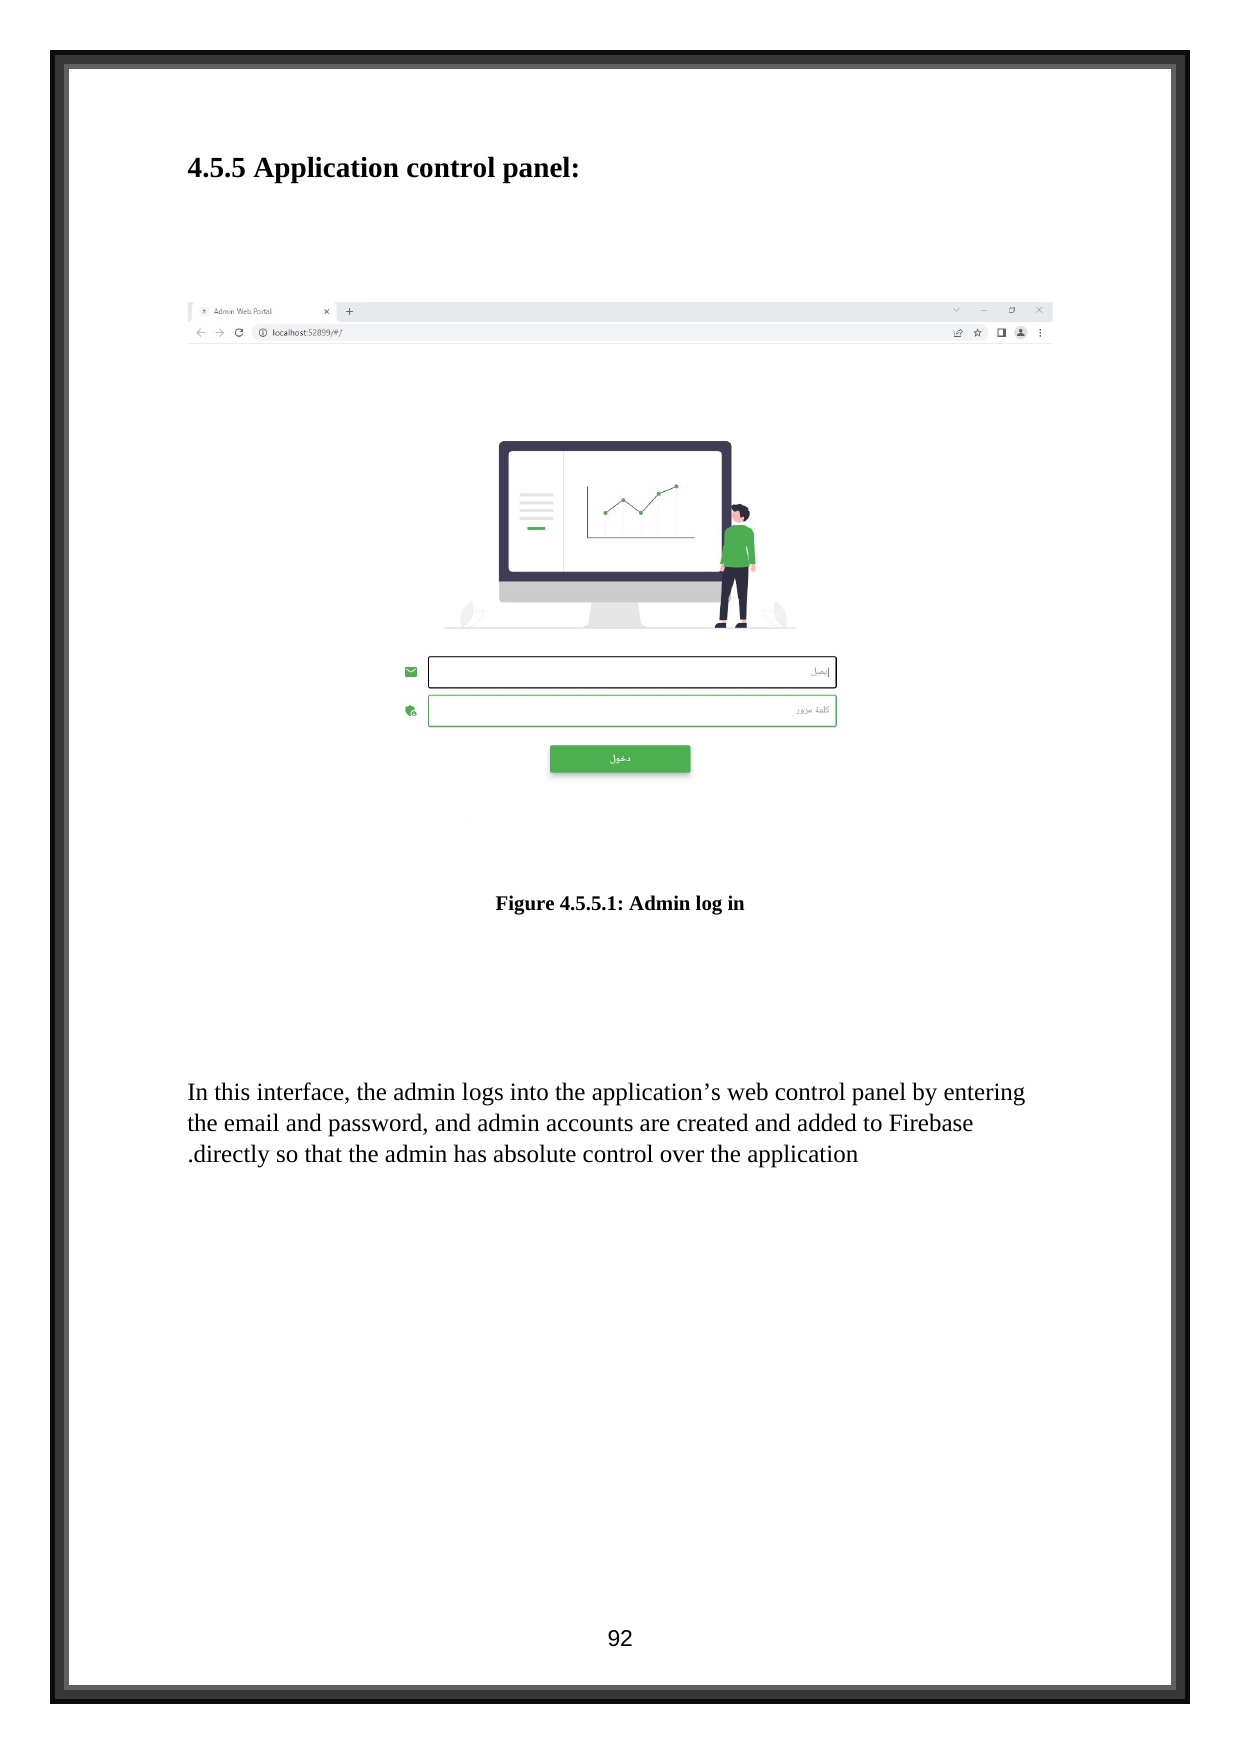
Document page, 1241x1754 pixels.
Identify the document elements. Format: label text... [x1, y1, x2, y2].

text In this interface, the admin logs into the application’s web control panel by entering the email and password, and admin accounts are created and added to Firebase directly so that the admin has absolute control over the application. [187, 1077, 1053, 1168]
text Figure 4.5.5.1: Admin log in [187, 891, 1053, 915]
picture [187, 302, 1053, 823]
text 4.5.5 Application control panel: [187, 150, 1053, 183]
